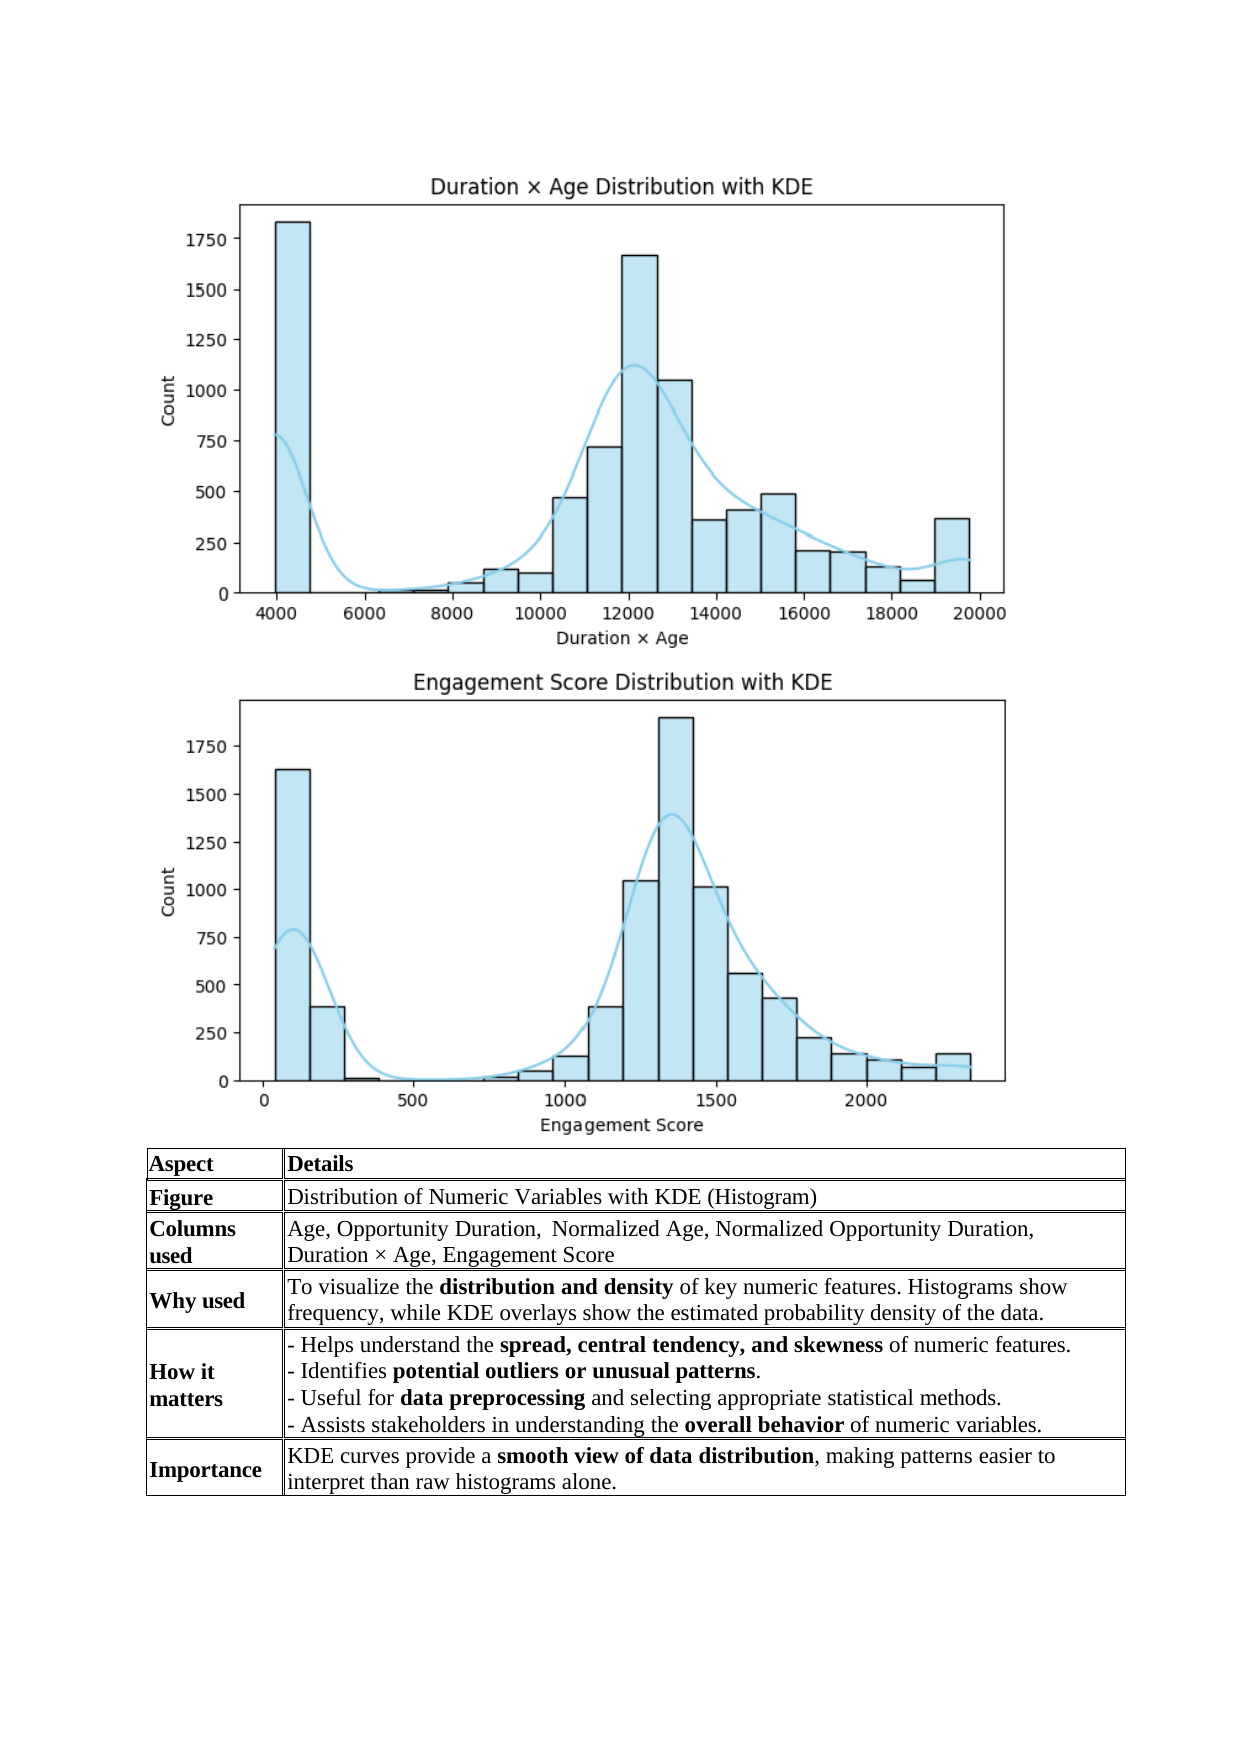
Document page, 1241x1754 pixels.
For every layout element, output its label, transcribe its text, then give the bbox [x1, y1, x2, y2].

table_cell KDE curves provide a smooth view of data distribution, making patterns easier to interpret than raw histograms alone. [285, 1440, 1125, 1495]
table_cell Age, Opportunity Duration, Normalized Age, Normalized Opportunity Duration, Duration × Age, Engagement Score [285, 1213, 1125, 1268]
table_header Aspect [148, 1149, 282, 1178]
table_cell Distribution of Numeric Variables with KDE (Histogram) [285, 1181, 1125, 1210]
picture [147, 166, 1017, 1146]
table_cell How it matters [147, 1330, 282, 1437]
table_cell Why used [147, 1271, 282, 1327]
table_cell Figure [147, 1181, 282, 1210]
table_cell Helps understand the spread, central tendency, and skewness of numeric features. Identifies potential outliers or unusual patterns. Useful for data preprocessing and selecting appropriate statistical methods. Assists stakeholders in understanding the overall behavior of numeric variables. [285, 1330, 1125, 1437]
table_cell Columns used [147, 1213, 282, 1268]
table_cell To visualize the distribution and density of key numeric features. Histograms show frequency, while KDE overlays show the estimated probability density of the data. [285, 1271, 1125, 1327]
table_cell Importance [147, 1440, 282, 1495]
table_header Details [285, 1149, 1125, 1178]
